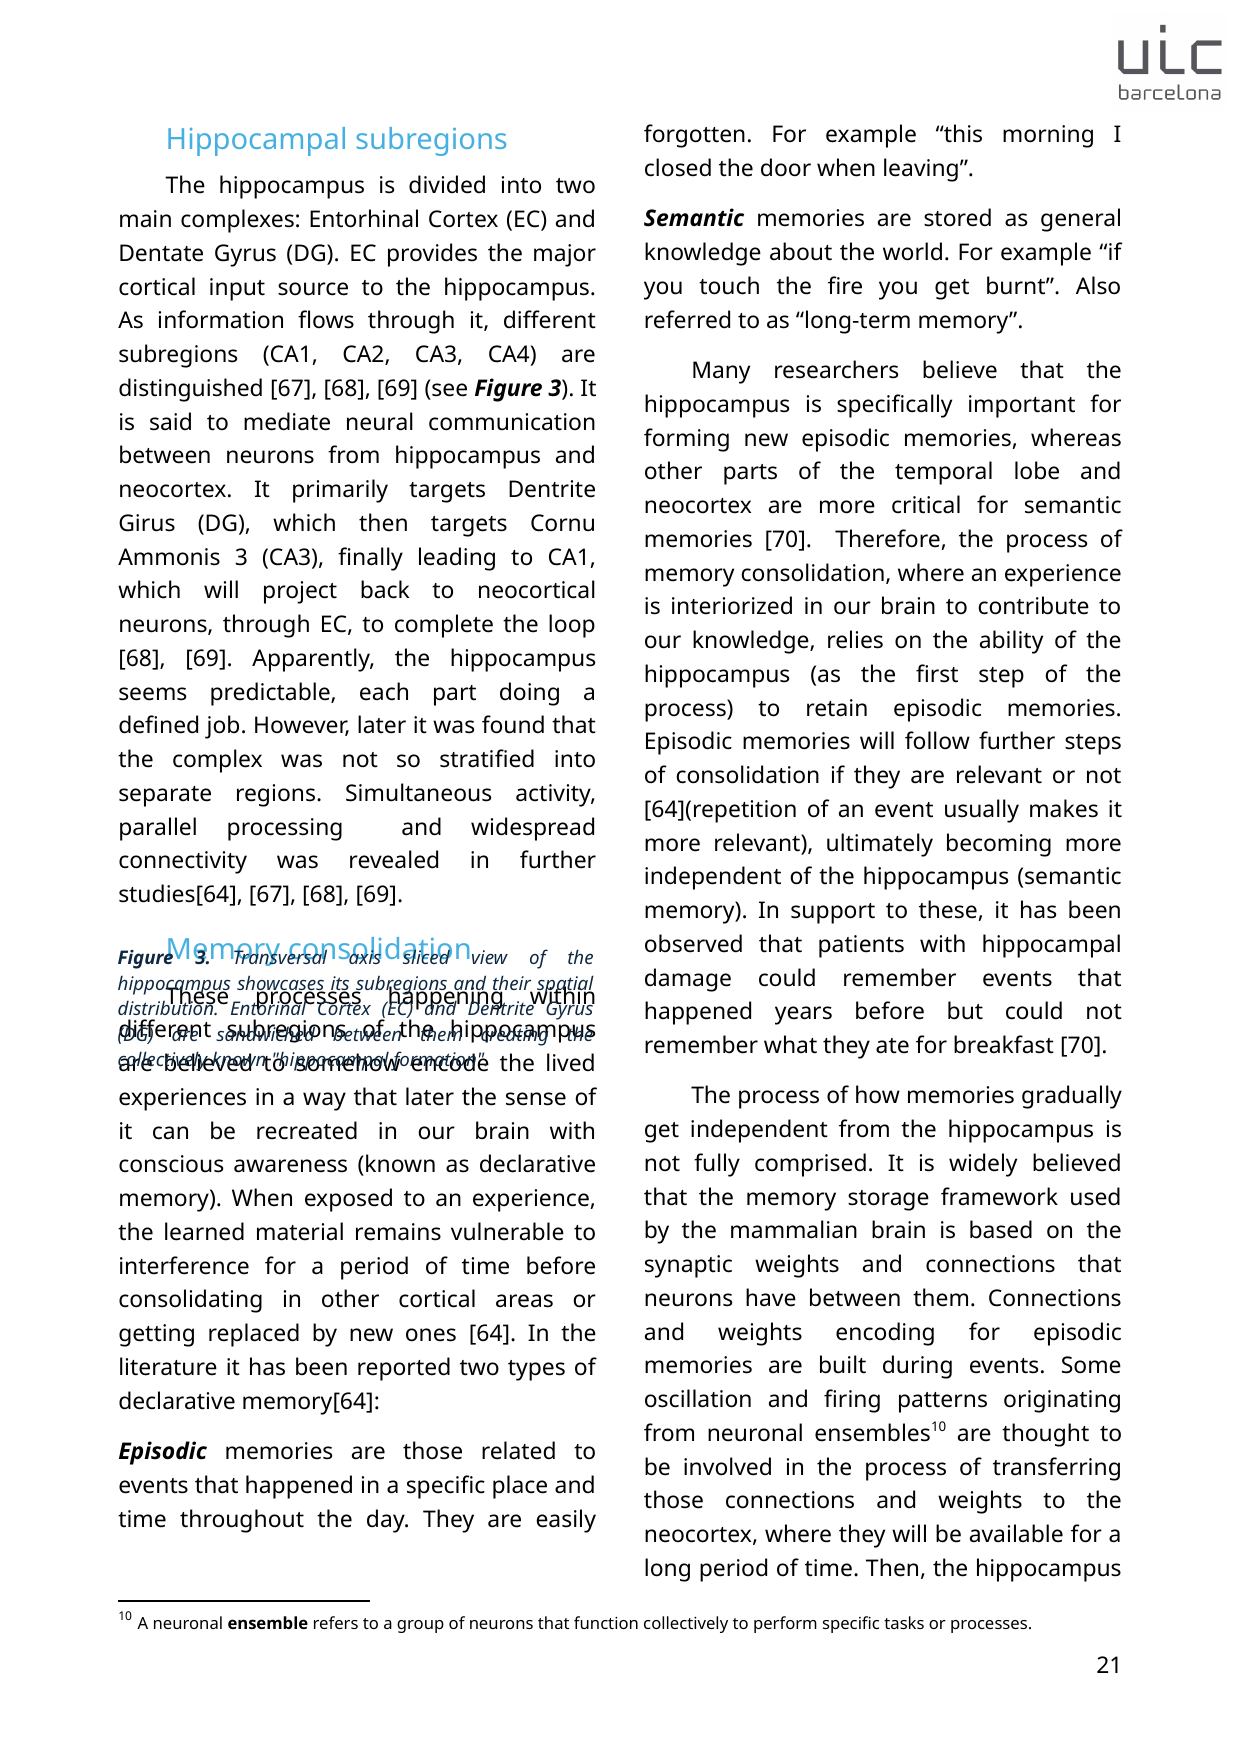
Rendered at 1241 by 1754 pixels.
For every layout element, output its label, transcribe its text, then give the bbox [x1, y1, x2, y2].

text Episodic memories are those related to events that happened in a specific place and time throughout the day. They are easily forgotten. For example “this morning I closed the door when leaving”. [644, 118, 1122, 183]
subtitle Hippocampal subregions [118, 118, 596, 158]
text Semantic memories are stored as general knowledge about the world. For example “if you touch the fire you get burnt”. Also referred to as “long-term memory”. [644, 202, 1122, 335]
text Episodic memories are those related to events that happened in a specific place and time throughout the day. They are easily forgotten. For example “this morning I closed the door when leaving”. [118, 1435, 596, 1534]
text Many researchers believe that the hippocampus is specifically important for forming new episodic memories, whereas other parts of the temporal lobe and neocortex are more critical for semantic memories . Therefore, the process of memory consolidation, where an experience is interiorized in our brain to contribute to our knowledge, relies on the ability of the hippocampus (as the first step of the process) to retain episodic memories. Episodic memories will follow further steps of consolidation if they are relevant or not (repetition of an event usually makes it more relevant), ultimately becoming more independent of the hippocampus (semantic memory). In support to these, it has been observed that patients with hippocampal damage could remember events that happened years before but could not remember what they ate for breakfast . [644, 354, 1122, 1060]
picture [1110, 11, 1229, 110]
text The hippocampus is divided into two main complexes: Entorhinal Cortex (EC) and Dentate Gyrus (DG). EC provides the major cortical input source to the hippocampus. As information flows through it, different subregions (CA1, CA2, CA3, CA4) are distinguished (see Figure 3). It is said to mediate neural communication between neurons from hippocampus and neocortex. It primarily targets Dentrite Girus (DG), which then targets Cornu Ammonis 3 (CA3), finally leading to CA1, which will project back to neocortical neurons, through EC, to complete the loop . Apparently, the hippocampus seems predictable, each part doing a defined job. However, later it was found that the complex was not so stratified into separate regions. Simultaneous activity, parallel processing and widespread connectivity was revealed in further studies. [118, 169, 596, 909]
text These processes happening within different subregions of the hippocampus are believed to somehow encode the lived experiences in a way that later the sense of it can be recreated in our brain with conscious awareness (known as declarative memory). When exposed to an experience, the learned material remains vulnerable to interference for a period of time before consolidating in other cortical areas or getting replaced by new ones . In the literature it has been reported two types of declarative memory: [118, 979, 596, 1416]
subtitle Memory consolidation [118, 928, 596, 968]
